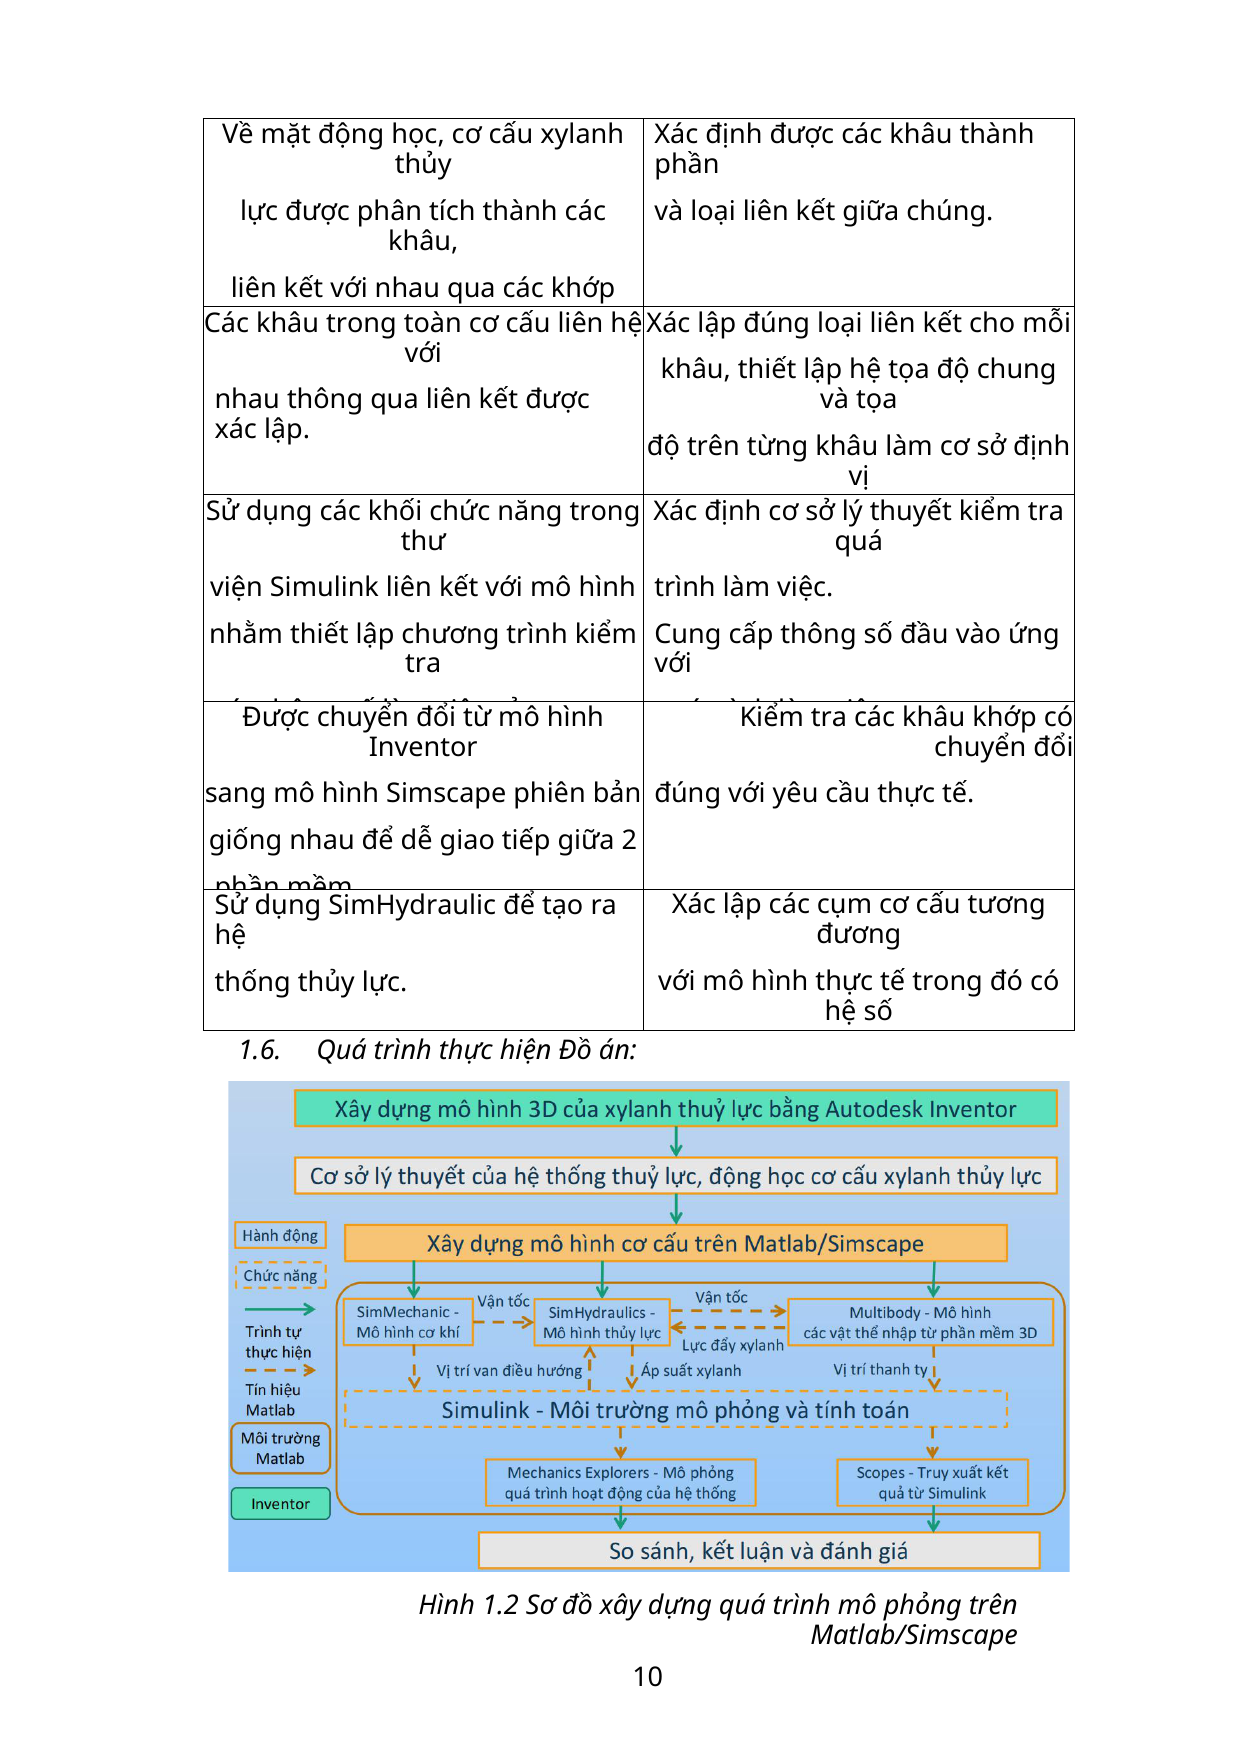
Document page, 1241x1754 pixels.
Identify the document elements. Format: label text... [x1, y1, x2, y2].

table_header 1.6. [190, 1033, 299, 1073]
text 10 [577, 1662, 663, 1692]
table_cell Sử dụng SimHydraulic để tạo ra hệ thống thủy lực. [204, 890, 643, 1030]
table_cell Xác lập các cụm cơ cấu tương đương với mô hình thực tế trong đó có hệ số rò rỉ, tổn thất. [644, 890, 1074, 1030]
table_cell Xác lập đúng loại liên kết cho mỗi khâu, thiết lập hệ tọa độ chung và tọa độ trên từng khâu làm cơ sở định vị trí mỗi khâu trong không gian. [644, 307, 1074, 494]
table_header Xác định được các khâu thành phần và loại liên kết giữa chúng. [644, 119, 1074, 306]
picture [228, 1081, 1070, 1572]
table_header Về mặt động học, cơ cấu xylanh thủy lực được phân tích thành các khâu, liên kết với nhau qua các khớp xoay hoặc trượt. [204, 119, 643, 306]
table_header Quá trình thực hiện Đồ án: [299, 1033, 846, 1073]
table_cell Kiểm tra các khâu khớp có chuyển đổi đúng với yêu cầu thực tế. [644, 702, 1074, 888]
table_cell Sử dụng các khối chức năng trong thư viện Simulink liên kết với mô hình nhằm thiết lập chương trình kiểm tra các thông số làm việc của cơ cấu. [204, 495, 643, 701]
table_cell Được chuyển đổi từ mô hình Inventor sang mô hình Simscape phiên bản giống nhau để dễ giao tiếp giữa 2 phần mềm. [204, 702, 643, 888]
table_cell Xác định cơ sở lý thuyết kiểm tra quá trình làm việc. Cung cấp thông số đầu vào ứng với quá trình làm việc. [644, 495, 1074, 701]
text Hình 1.2 Sơ đồ xây dựng quá trình mô phỏng trên Matlab/Simscape [222, 1590, 1018, 1650]
table_cell Các khâu trong toàn cơ cấu liên hệ với nhau thông qua liên kết được xác lập. [204, 307, 643, 494]
